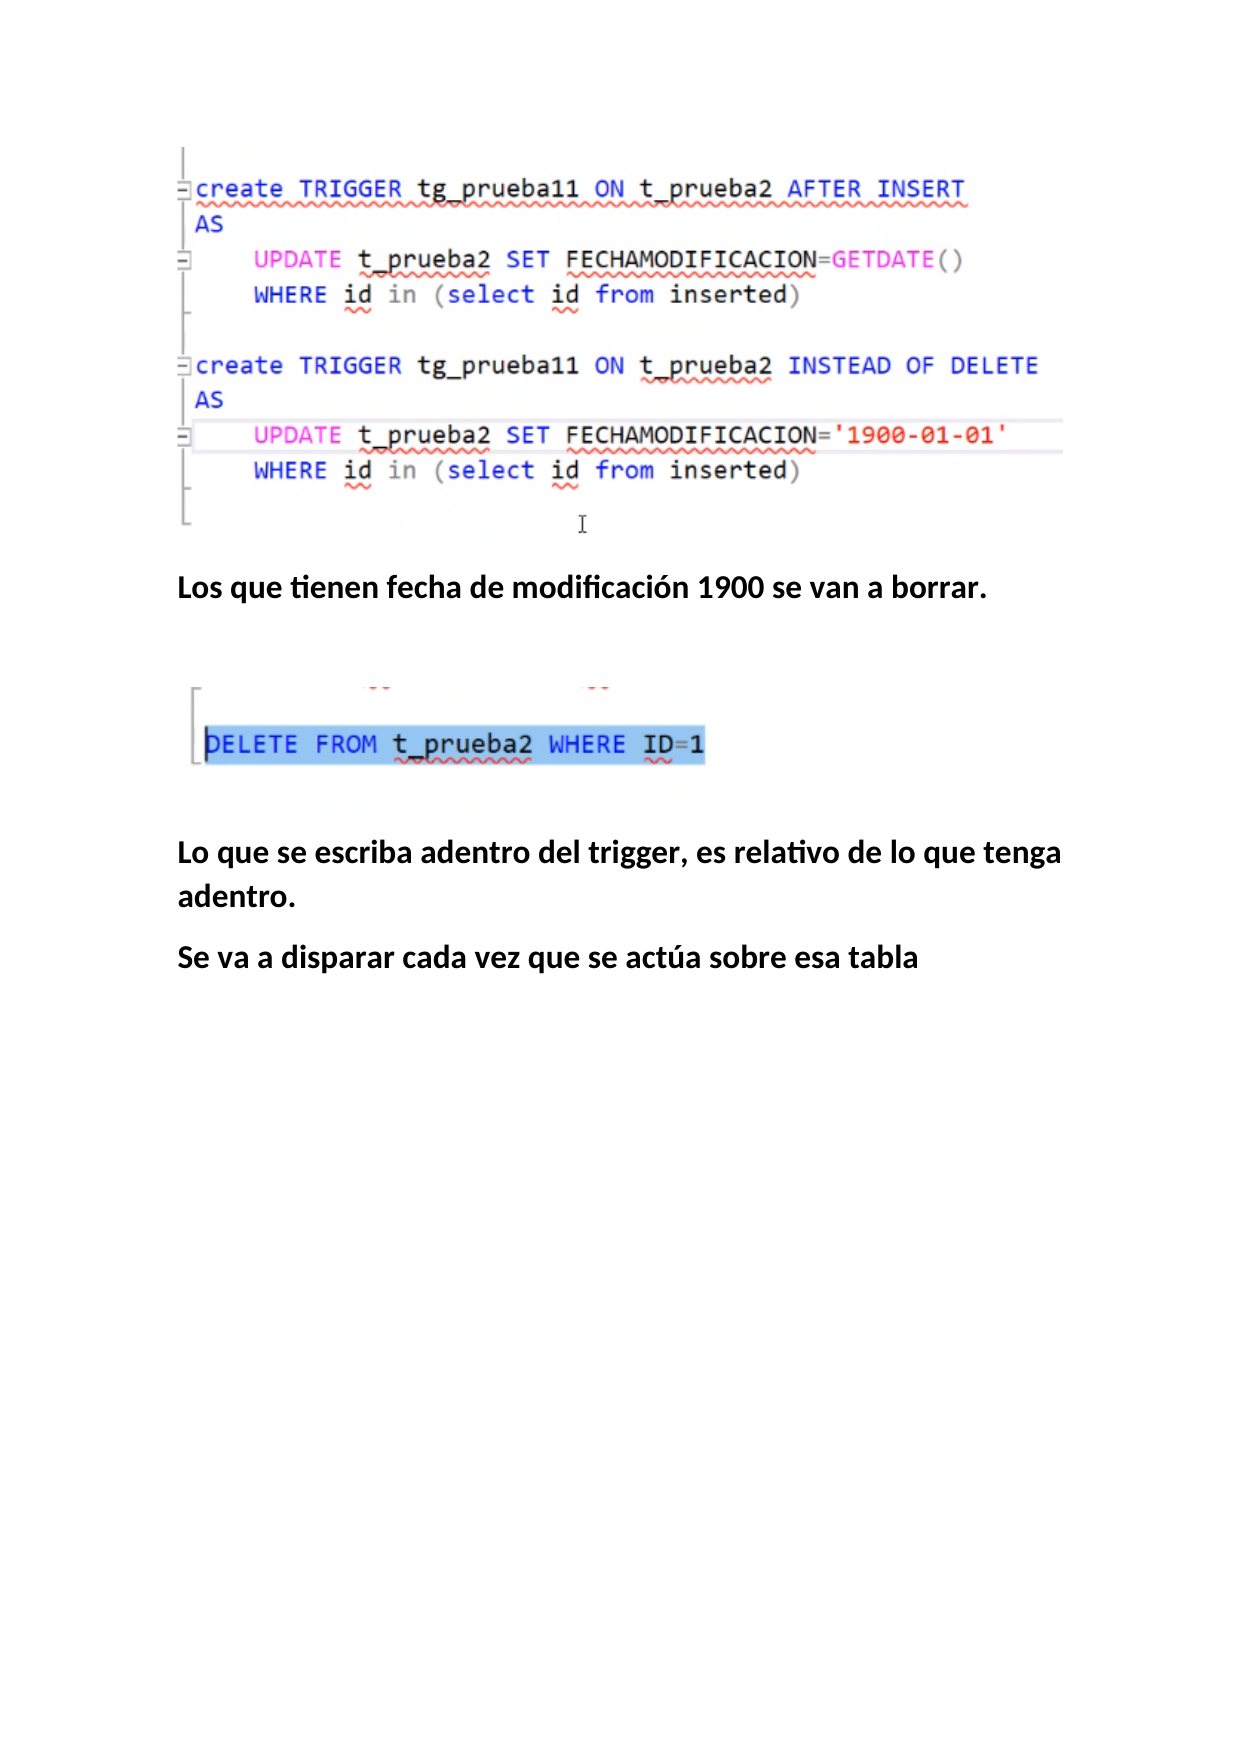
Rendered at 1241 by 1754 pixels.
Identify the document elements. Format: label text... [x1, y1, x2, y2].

picture [177, 147, 1063, 548]
text Los que tienen fecha de modificación 1900 se van a borrar. [177, 566, 1063, 607]
text Se va a disparar cada vez que se actúa sobre esa tabla [177, 936, 1063, 977]
text Lo que se escriba adentro del trigger, es relativo de lo que tenga adentro. [177, 831, 1063, 916]
picture [177, 687, 762, 813]
